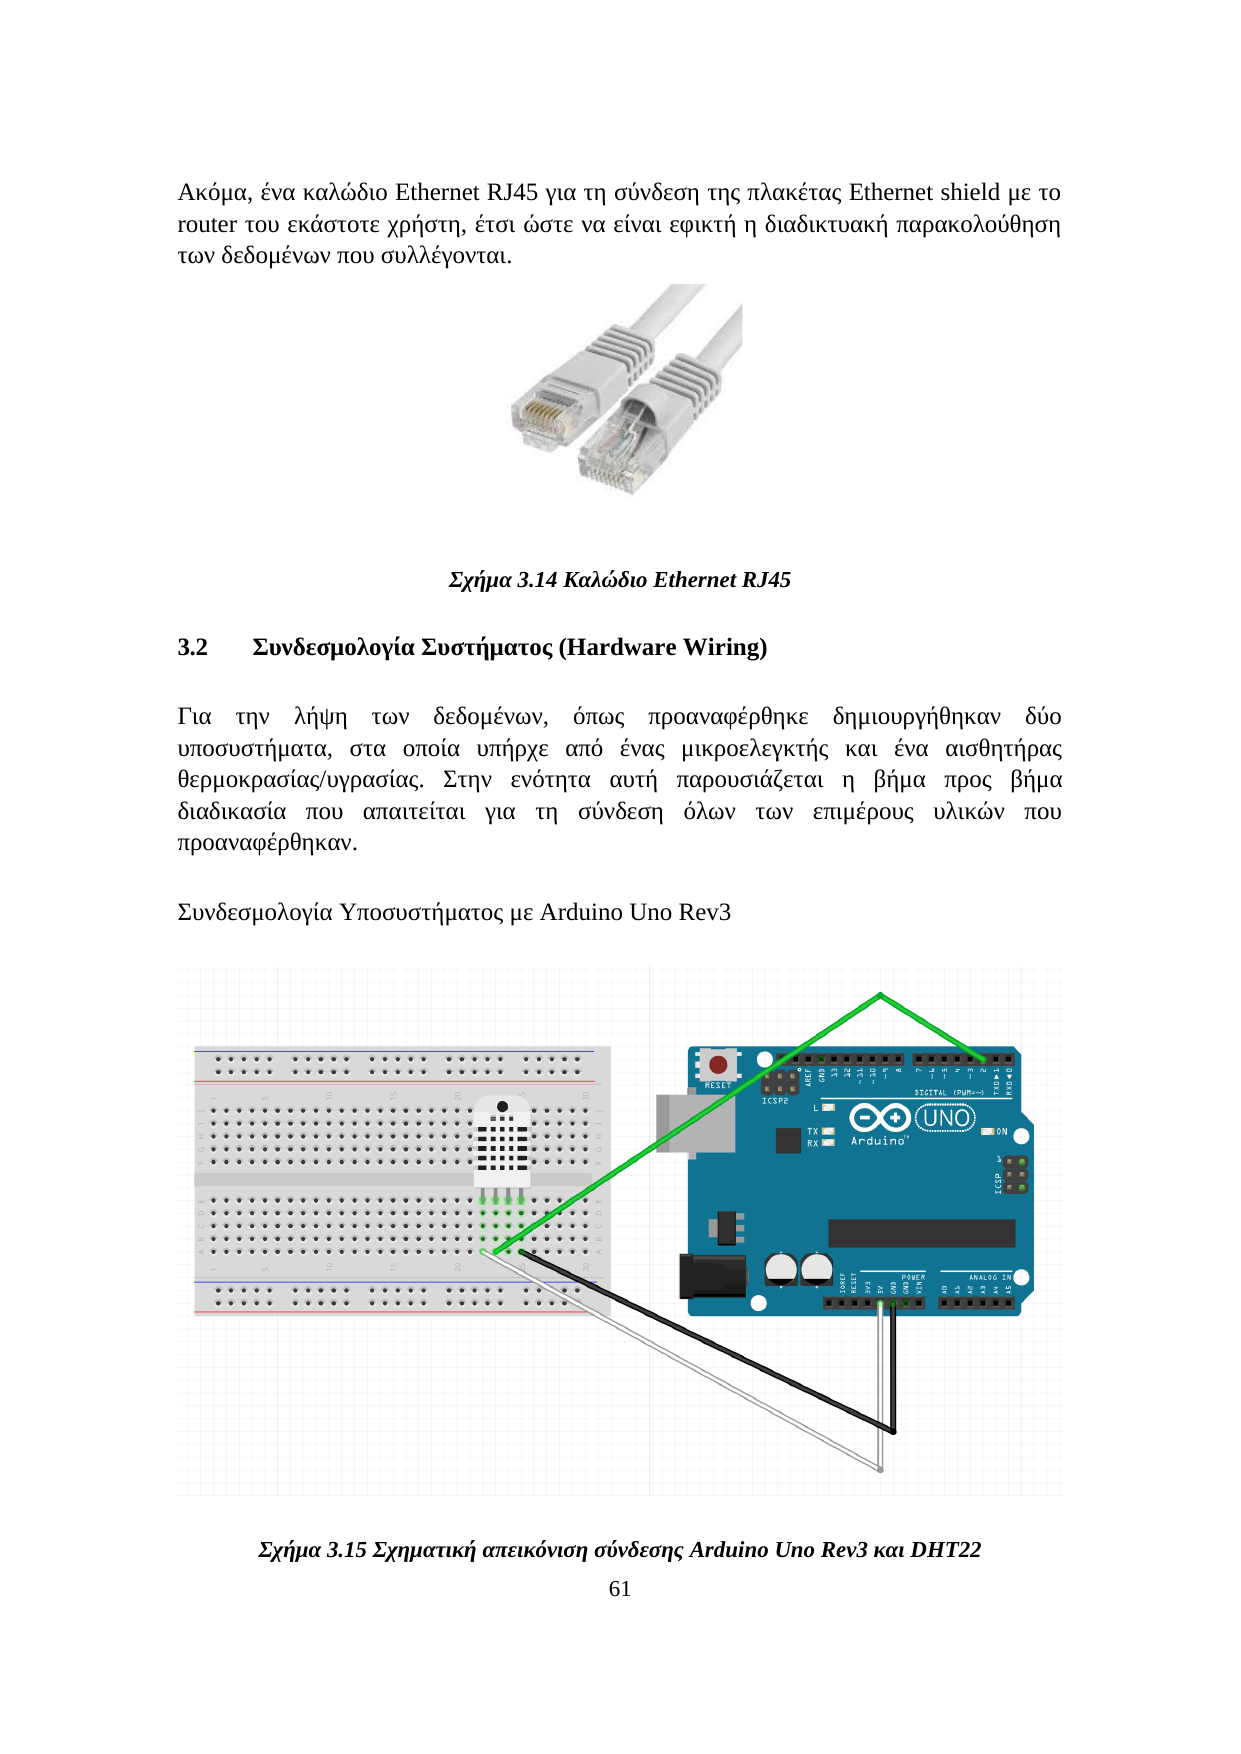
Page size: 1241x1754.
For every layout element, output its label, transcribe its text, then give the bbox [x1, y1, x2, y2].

picture [177, 965, 1064, 1496]
text Ακόμα, ένα καλώδιο Ethernet RJ45 για τη σύνδεση της πλακέτας Ethernet shield με το router του εκάστοτε χρήστη, έτσι ώστε να είναι εφικτή η διαδικτυακή παρακολούθηση των δεδομένων που συλλέγονται. [177, 177, 1063, 269]
text Συνδεσμολογία Υποσυστήματος με Arduino Uno Rev3 [177, 897, 1063, 925]
text Σχήμα 3.14 Καλώδιo Ethernet RJ45 [177, 566, 1063, 592]
text Για την λήψη των δεδομένων, όπως προαναφέρθηκε δημιουργήθηκαν δύο υποσυστήματα, στα οποία υπήρχε από ένας μικροελεγκτής και ένα αισθητήρας θερμοκρασίας/υγρασίας. Στην ενότητα αυτή παρουσιάζεται η βήμα προς βήμα διαδικασία που απαιτείται για τη σύνδεση όλων των επιμέρους υλικών που προαναφέρθηκαν. [177, 701, 1063, 856]
text Σχήμα 3.15 Σχηματική απεικόνιση σύνδεσης Arduino Uno Rev3 και DHT22 [177, 1536, 1063, 1562]
list Συνδεσμολογία Συστήματος (Hardware Wiring) [177, 632, 1063, 661]
